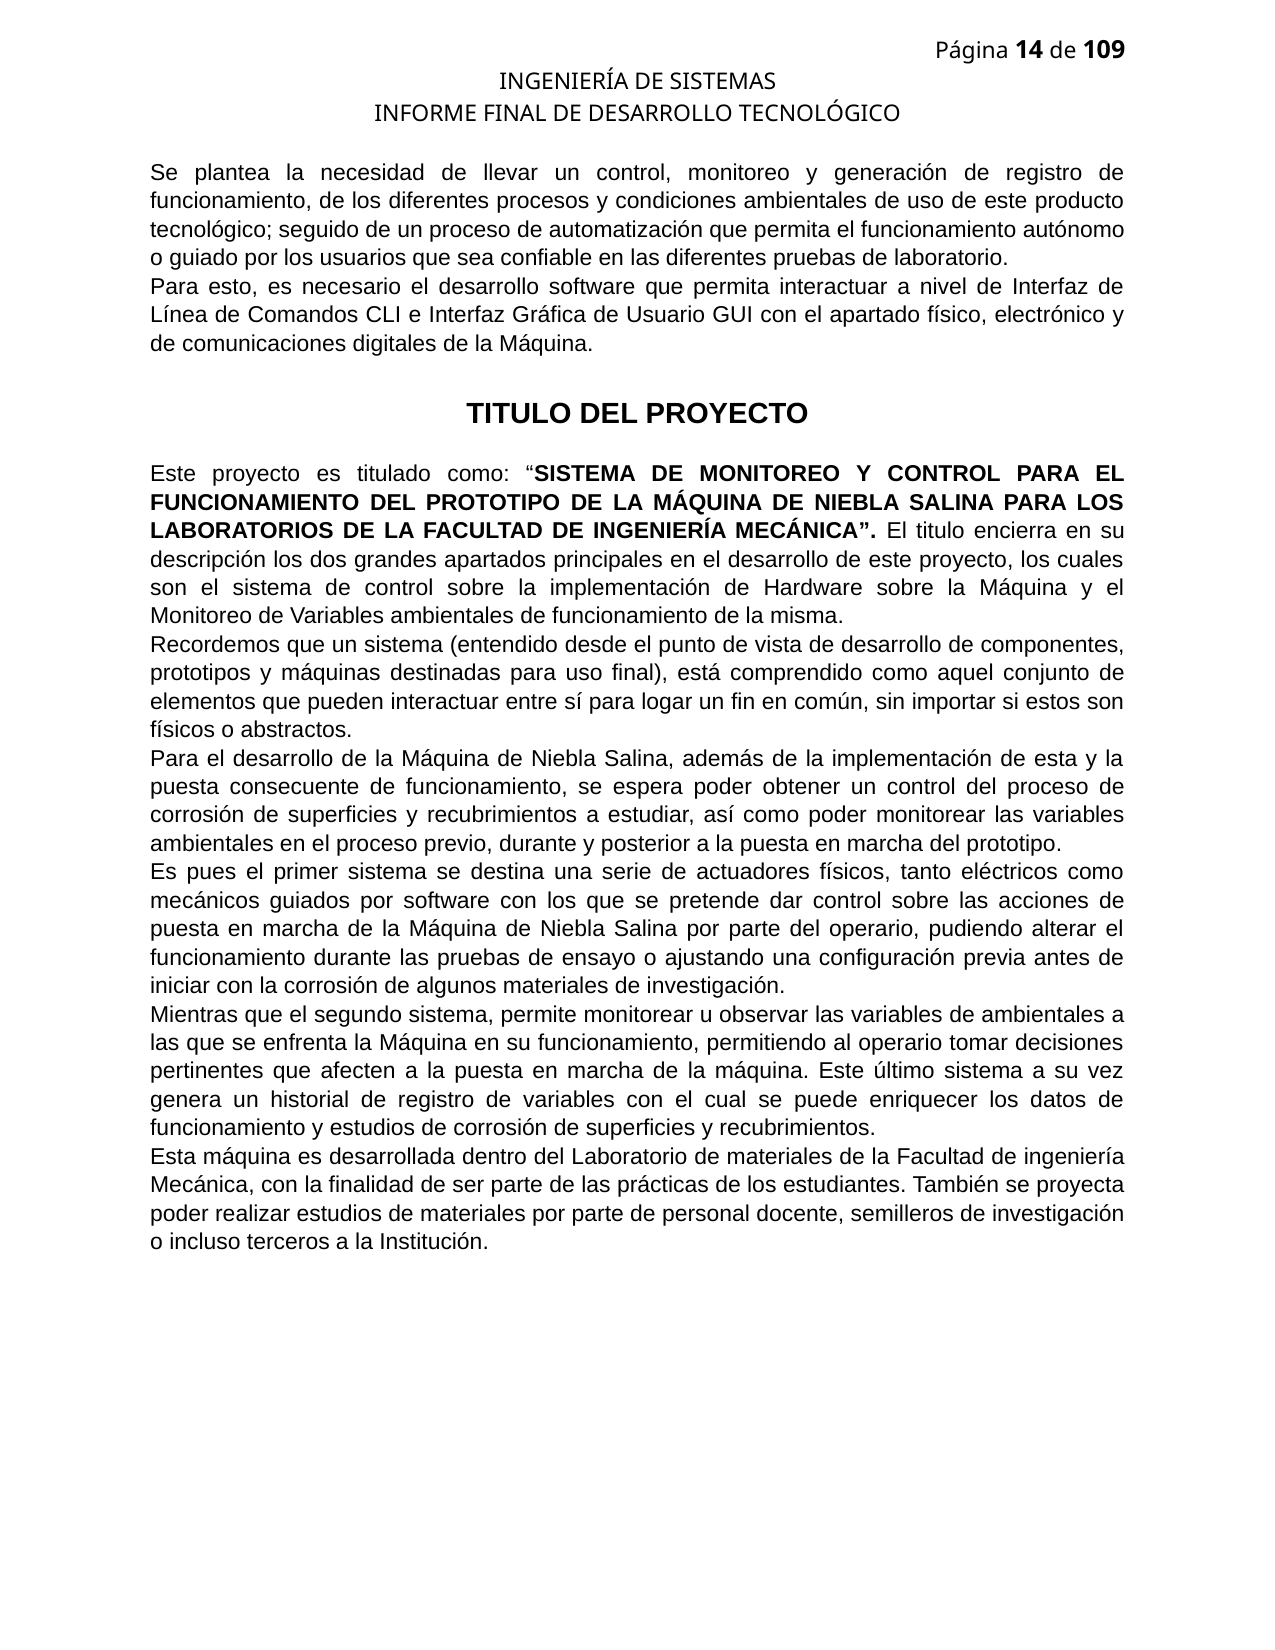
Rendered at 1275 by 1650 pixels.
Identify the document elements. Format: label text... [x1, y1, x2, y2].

text Es pues el primer sistema se destina una serie de actuadores físicos, tanto eléctricos como mecánicos guiados por software con los que se pretende dar control sobre las acciones de puesta en marcha de la Máquina de Niebla Salina por parte del operario, pudiendo alterar el funcionamiento durante las pruebas de ensayo o ajustando una configuración previa antes de iniciar con la corrosión de algunos materiales de investigación. [150, 858, 1125, 998]
text Este proyecto es titulado como: “SISTEMA DE MONITOREO Y CONTROL PARA EL FUNCIONAMIENTO DEL PROTOTIPO DE LA MÁQUINA DE NIEBLA SALINA PARA LOS LABORATORIOS DE LA FACULTAD DE INGENIERÍA MECÁNICA”. El titulo encierra en su descripción los dos grandes apartados principales en el desarrollo de este proyecto, los cuales son el sistema de control sobre la implementación de Hardware sobre la Máquina y el Monitoreo de Variables ambientales de funcionamiento de la misma. [150, 460, 1125, 629]
text Se plantea la necesidad de llevar un control, monitoreo y generación de registro de funcionamiento, de los diferentes procesos y condiciones ambientales de uso de este producto tecnológico; seguido de un proceso de automatización que permita el funcionamiento autónomo o guiado por los usuarios que sea confiable en las diferentes pruebas de laboratorio. [150, 159, 1125, 271]
text Mientras que el segundo sistema, permite monitorear u observar las variables de ambientales a las que se enfrenta la Máquina en su funcionamiento, permitiendo al operario tomar decisiones pertinentes que afecten a la puesta en marcha de la máquina. Este último sistema a su vez genera un historial de registro de variables con el cual se puede enriquecer los datos de funcionamiento y estudios de corrosión de superficies y recubrimientos. [150, 1001, 1125, 1141]
text Para esto, es necesario el desarrollo software que permita interactuar a nivel de Interfaz de Línea de Comandos CLI e Interfaz Gráfica de Usuario GUI con el apartado físico, electrónico y de comunicaciones digitales de la Máquina. [150, 273, 1125, 356]
subtitle TITULO DEL PROYECTO [150, 396, 1125, 429]
text Recordemos que un sistema (entendido desde el punto de vista de desarrollo de componentes, prototipos y máquinas destinadas para uso final), está comprendido como aquel conjunto de elementos que pueden interactuar entre sí para logar un fin en común, sin importar si estos son físicos o abstractos. [150, 631, 1125, 742]
text Esta máquina es desarrollada dentro del Laboratorio de materiales de la Facultad de ingeniería Mecánica, con la finalidad de ser parte de las prácticas de los estudiantes. También se proyecta poder realizar estudios de materiales por parte de personal docente, semilleros de investigación o incluso terceros a la Institución. [150, 1143, 1125, 1254]
text Para el desarrollo de la Máquina de Niebla Salina, además de la implementación de esta y la puesta consecuente de funcionamiento, se espera poder obtener un control del proceso de corrosión de superficies y recubrimientos a estudiar, así como poder monitorear las variables ambientales en el proceso previo, durante y posterior a la puesta en marcha del prototipo. [150, 744, 1125, 856]
